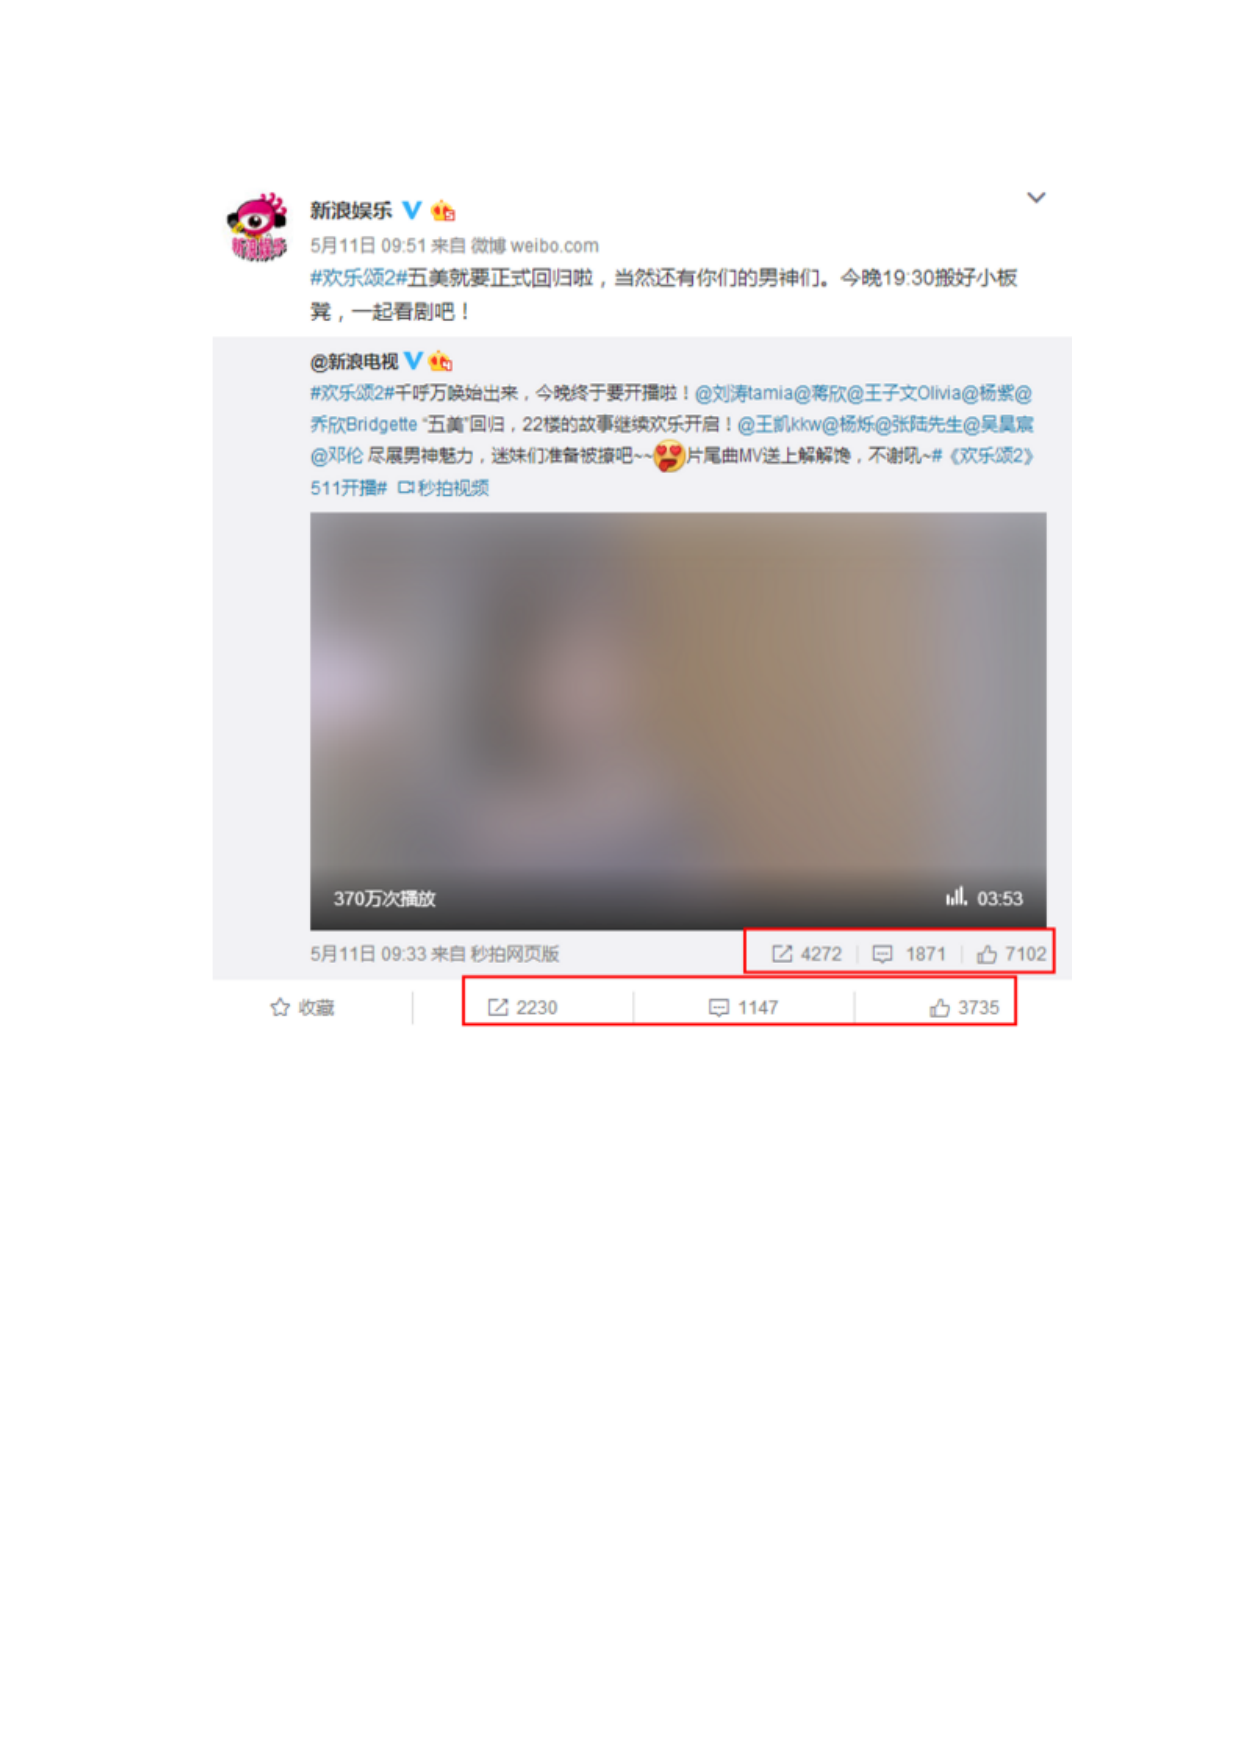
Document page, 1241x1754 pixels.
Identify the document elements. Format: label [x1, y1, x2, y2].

picture [212, 167, 1072, 1035]
